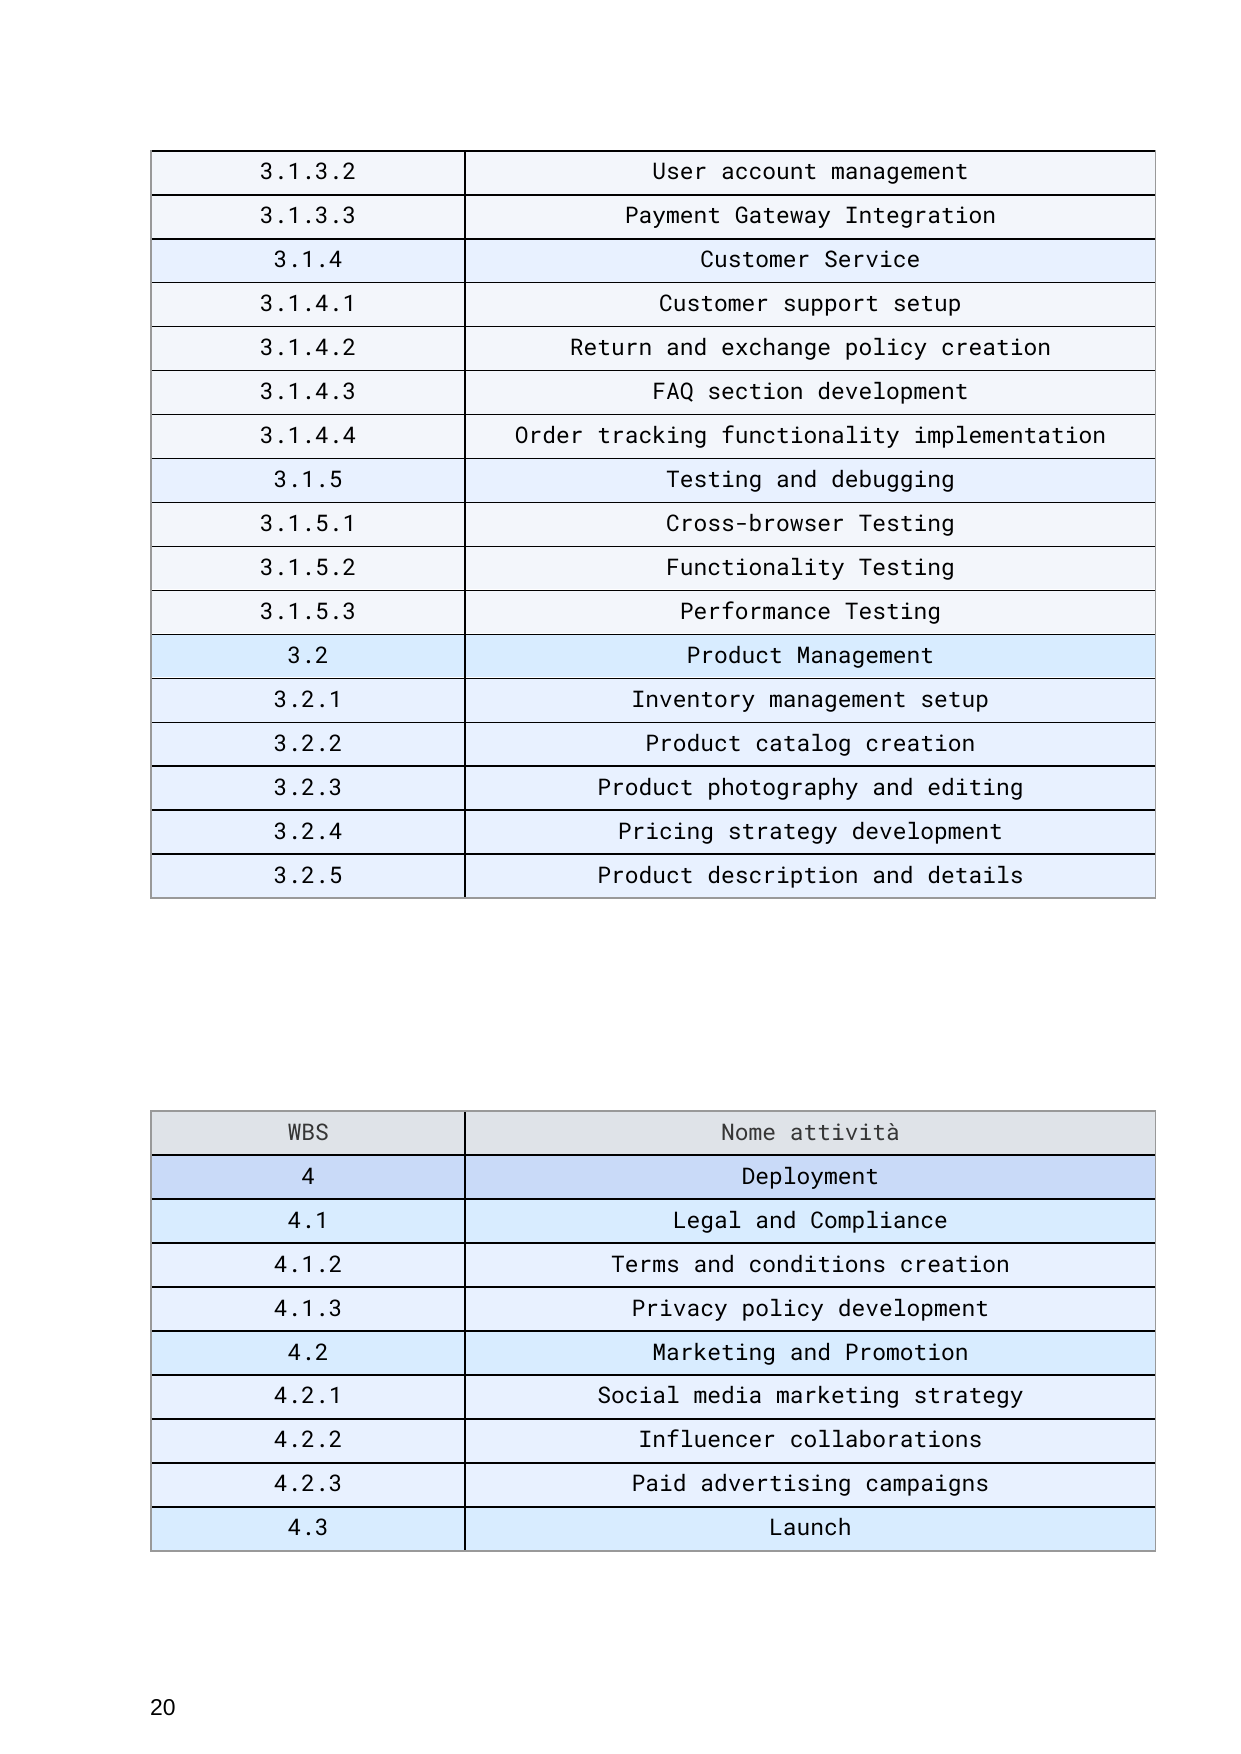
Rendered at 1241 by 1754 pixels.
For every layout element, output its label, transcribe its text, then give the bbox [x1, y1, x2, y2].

table_cell 4.2.3 [152, 1464, 464, 1506]
table_cell Performance Testing [466, 591, 1155, 633]
table_cell 3.1.4.3 [152, 371, 464, 414]
table_cell 3.1.4.1 [152, 283, 464, 326]
table_cell 3.2 [152, 635, 464, 677]
table_cell 3.2.1 [152, 679, 464, 721]
table_cell Product photography and editing [466, 767, 1155, 809]
table_cell 4.1.3 [152, 1288, 464, 1330]
table_cell 4.3 [152, 1508, 464, 1550]
table_cell Cross-browser Testing [466, 503, 1155, 546]
table_cell Functionality Testing [466, 547, 1155, 589]
table_cell 4.1 [152, 1200, 464, 1242]
table_cell 3.1.5 [152, 459, 464, 502]
table_cell 3.1.3.3 [152, 196, 464, 238]
table_cell 4.2.2 [152, 1420, 464, 1462]
table_cell 3.1.5.2 [152, 547, 464, 589]
table_cell Pricing strategy development [466, 811, 1155, 853]
table_cell Influencer collaborations [466, 1420, 1155, 1462]
table_cell Paid advertising campaigns [466, 1464, 1155, 1506]
table_header WBS [152, 1112, 464, 1154]
table_header Nome attività [466, 1112, 1155, 1154]
table_cell Privacy policy development [466, 1288, 1155, 1330]
table_cell 4 [152, 1156, 464, 1198]
table_cell 3.1.5.3 [152, 591, 464, 633]
table_cell 4.1.2 [152, 1244, 464, 1286]
table_cell Legal and Compliance [466, 1200, 1155, 1242]
table_cell Social media marketing strategy [466, 1376, 1155, 1418]
table_cell Customer Service [466, 240, 1155, 282]
table_cell Testing and debugging [466, 459, 1155, 502]
table_cell 3.1.4 [152, 240, 464, 282]
table_cell 4.2.1 [152, 1376, 464, 1418]
table_cell FAQ section development [466, 371, 1155, 414]
table_cell Deployment [466, 1156, 1155, 1198]
table_cell Return and exchange policy creation [466, 327, 1155, 370]
table_cell 3.2.4 [152, 811, 464, 853]
table_cell Terms and conditions creation [466, 1244, 1155, 1286]
table_cell 3.1.5.1 [152, 503, 464, 546]
table_cell 3.2.2 [152, 723, 464, 765]
table_cell Order tracking functionality implementation [466, 415, 1155, 458]
table_cell 3.1.4.4 [152, 415, 464, 458]
table_cell 3.1.3.2 [152, 152, 464, 194]
table_cell User account management [466, 152, 1155, 194]
table_cell 3.1.4.2 [152, 327, 464, 370]
table_cell Customer support setup [466, 283, 1155, 326]
table_cell Payment Gateway Integration [466, 196, 1155, 238]
table_cell 4.2 [152, 1332, 464, 1374]
table_cell 3.2.3 [152, 767, 464, 809]
table_cell 3.2.5 [152, 855, 464, 897]
table_cell Product catalog creation [466, 723, 1155, 765]
table_cell Launch [466, 1508, 1155, 1550]
table_cell Product description and details [466, 855, 1155, 897]
table_cell Product Management [466, 635, 1155, 677]
table_cell Marketing and Promotion [466, 1332, 1155, 1374]
table_cell Inventory management setup [466, 679, 1155, 721]
